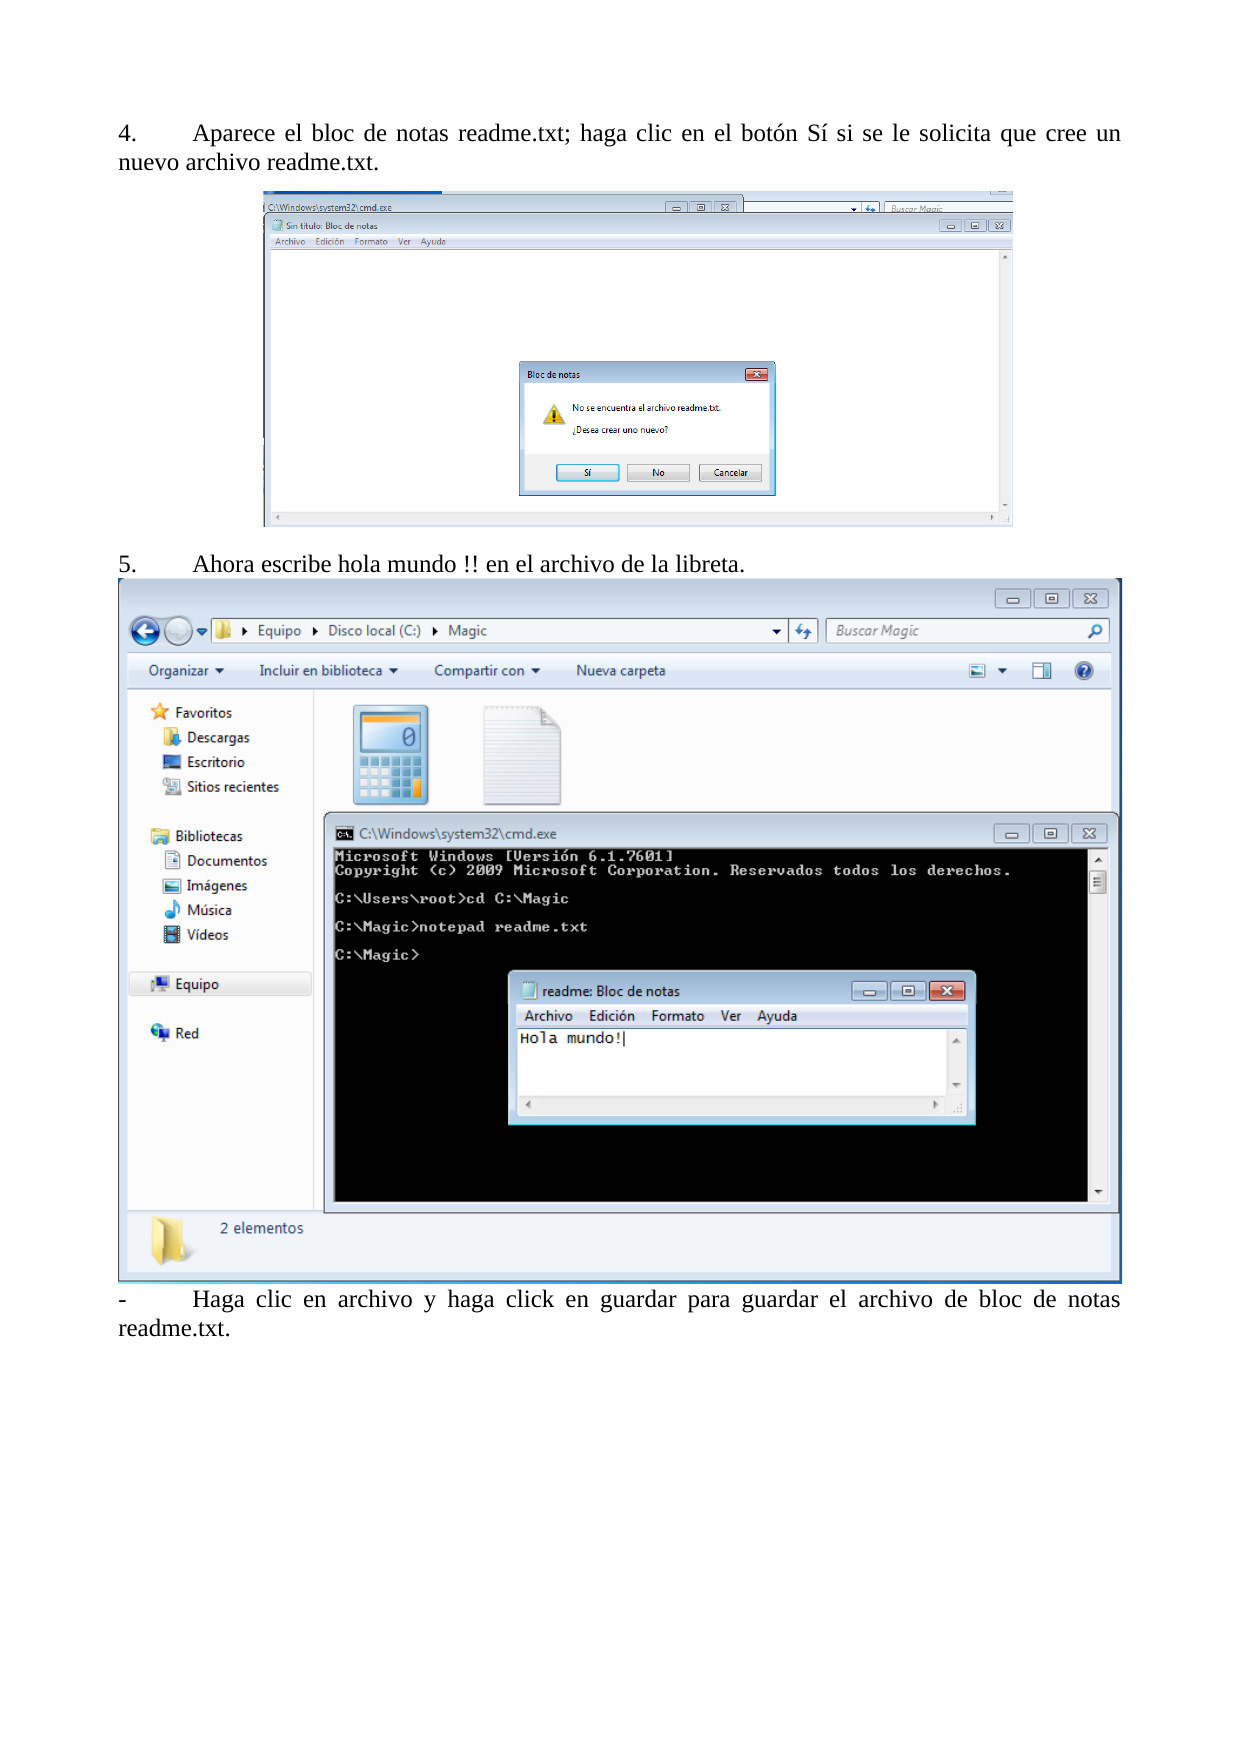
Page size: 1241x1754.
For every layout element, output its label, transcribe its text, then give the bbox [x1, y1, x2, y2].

text 5. Ahora escribe hola mundo !! en el archivo de la libreta. [118, 549, 1122, 578]
picture [263, 191, 1013, 527]
text - Haga clic en archivo y haga click en guardar para guardar el archivo de bloc de notas readme.txt. [118, 1284, 1122, 1341]
picture [118, 578, 1123, 1284]
text 4. Aparece el bloc de notas readme.txt; haga clic en el botón Sí si se le solicita que cree un nuevo archivo readme.txt. [118, 118, 1122, 176]
